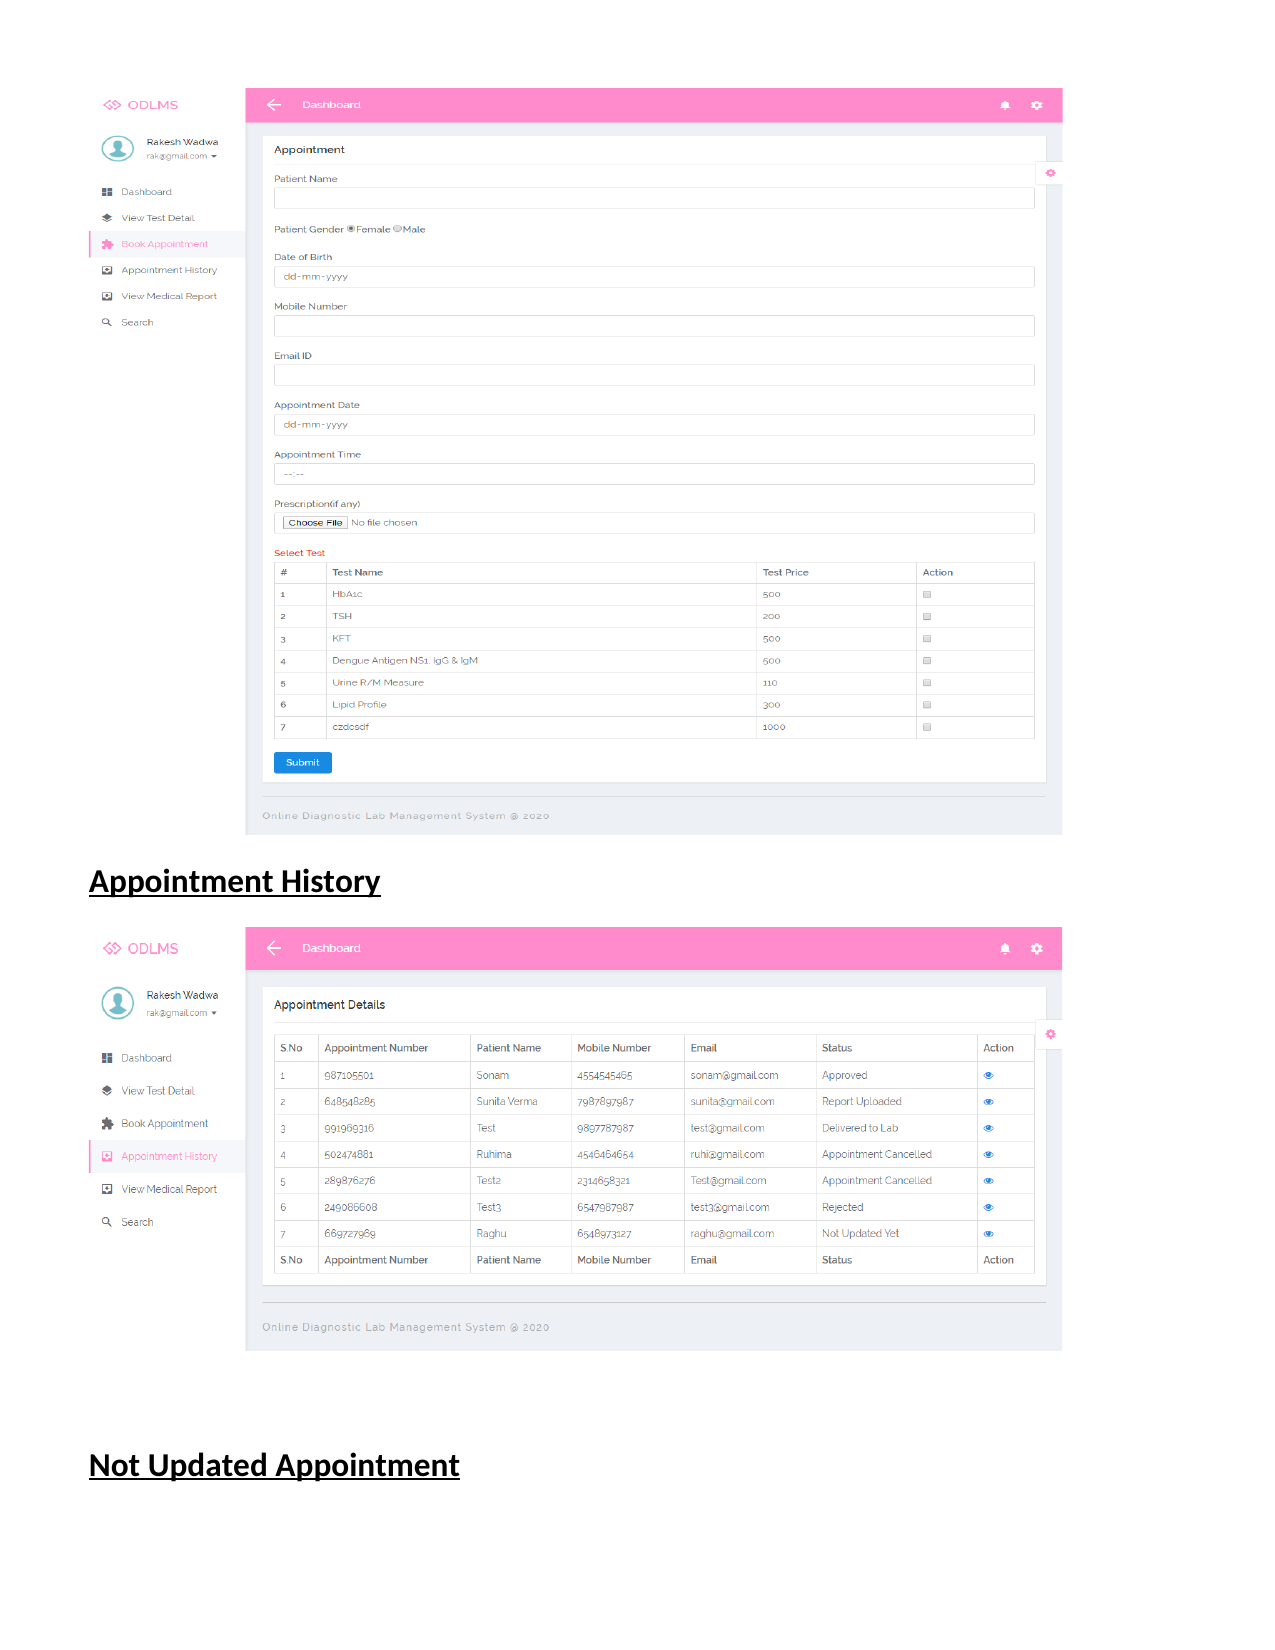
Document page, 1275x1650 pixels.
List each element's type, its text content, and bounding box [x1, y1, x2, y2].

picture [88, 88, 1063, 835]
picture [88, 927, 1063, 1351]
text Appointment History [89, 860, 1245, 901]
text Not Updated Appointment [89, 1443, 1245, 1484]
